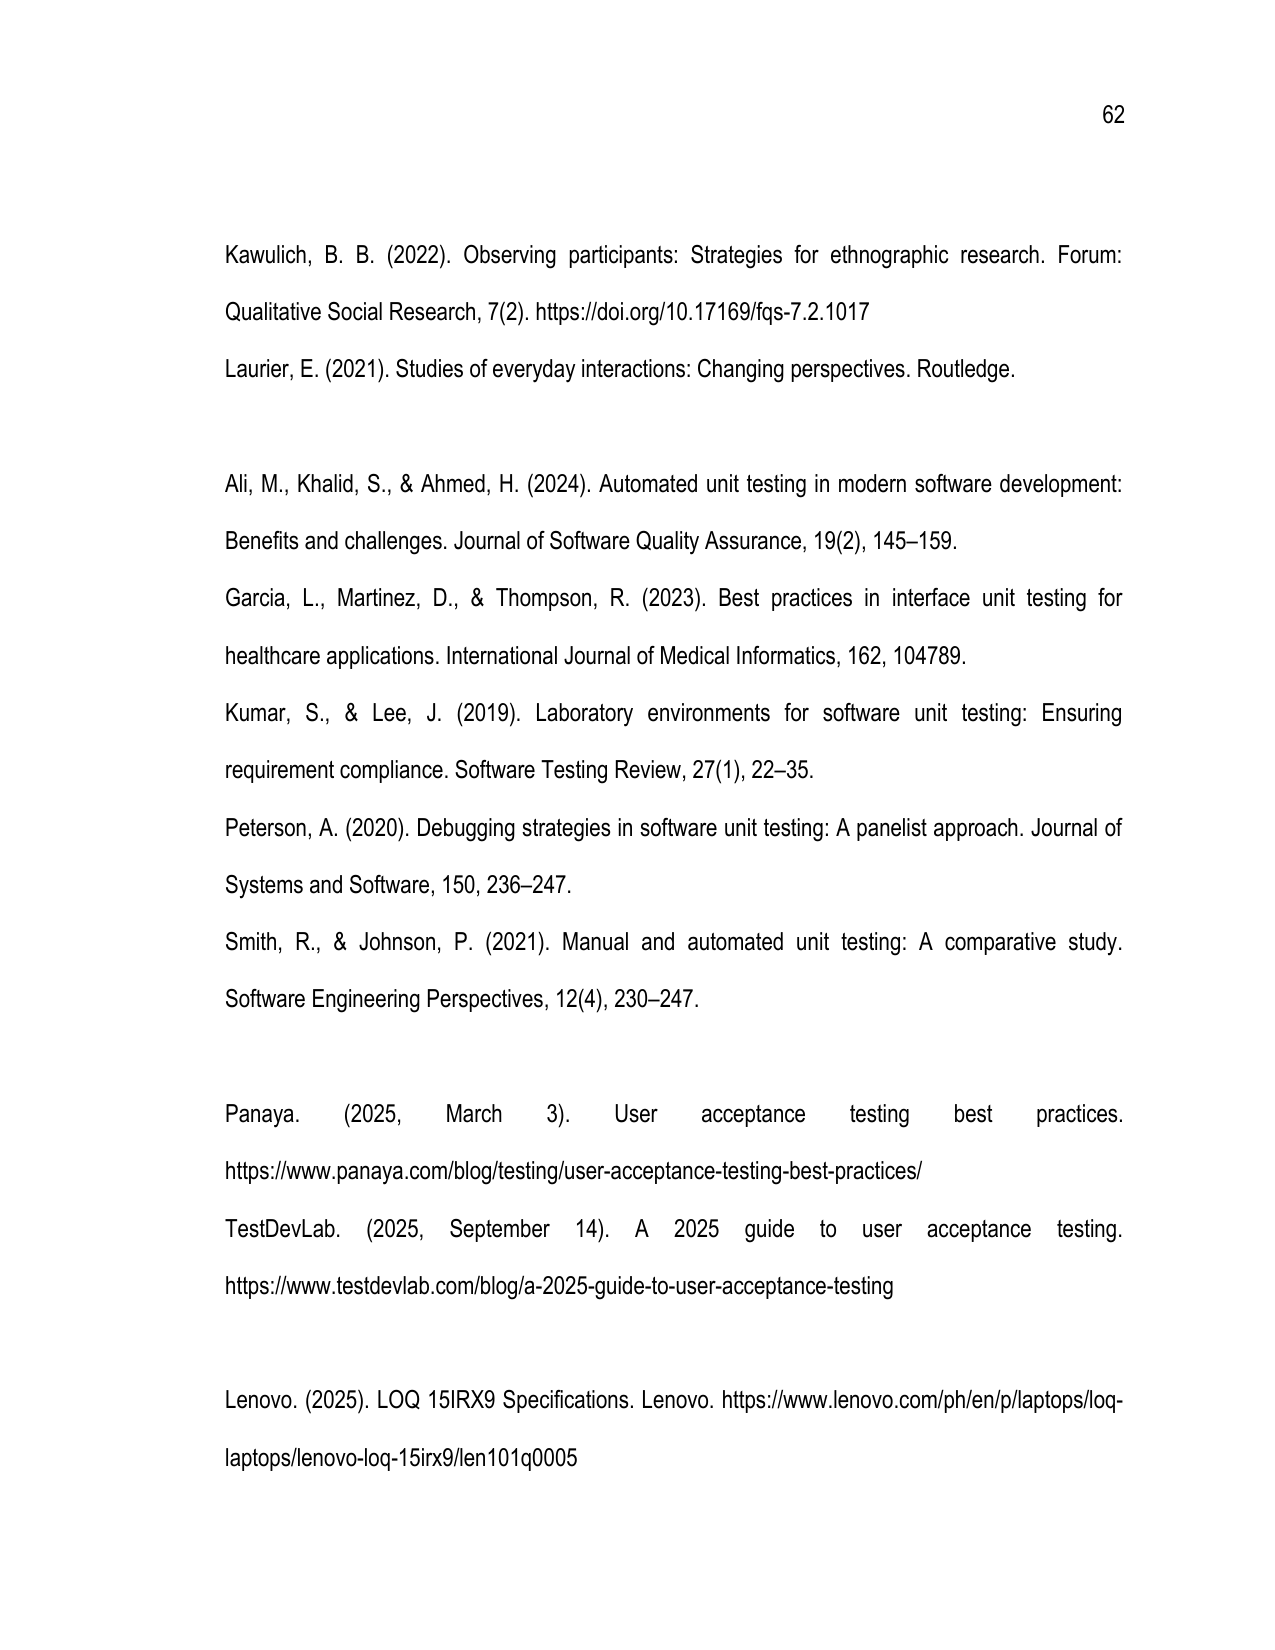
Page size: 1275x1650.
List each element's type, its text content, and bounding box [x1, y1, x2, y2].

text Garcia, L., Martinez, D., & Thompson, R. (2023). Best practices in interface unit testing for healthcare applications. International Journal of Medical Informatics, 162, 104789. [225, 583, 1125, 669]
text TestDevLab. (2025, September 14). A 2025 guide to user acceptance testing. https://www.testdevlab.com/blog/a-2025-guide-to-user-acceptance-testing [225, 1213, 1125, 1299]
text Ali, M., Khalid, S., & Ahmed, H. (2024). Automated unit testing in modern software development: Benefits and challenges. Journal of Software Quality Assurance, 19(2), 145–159. [225, 469, 1125, 555]
text Peterson, A. (2020). Debugging strategies in software unit testing: A panelist approach. Journal of Systems and Software, 150, 236–247. [225, 812, 1125, 898]
text Laurier, E. (2021). Studies of everyday interactions: Changing perspectives. Routledge. [225, 354, 1125, 383]
text Kawulich, B. B. (2022). Observing participants: Strategies for ethnographic research. Forum: Qualitative Social Research, 7(2). https://doi.org/10.17169/fqs-7.2.1017 [225, 239, 1125, 326]
text Panaya. (2025, March 3). User acceptance testing best practices. https://www.panaya.com/blog/testing/user-acceptance-testing-best-practices/ [225, 1099, 1125, 1185]
text Lenovo. (2025). LOQ 15IRX9 Specifications. Lenovo. https://www.lenovo.com/ph/en/p/laptops/loq-laptops/lenovo-loq-15irx9/len101q0005 [225, 1385, 1125, 1471]
text Smith, R., & Johnson, P. (2021). Manual and automated unit testing: A comparative study. Software Engineering Perspectives, 12(4), 230–247. [225, 927, 1125, 1013]
text Kumar, S., & Lee, J. (2019). Laboratory environments for software unit testing: Ensuring requirement compliance. Software Testing Review, 27(1), 22–35. [225, 698, 1125, 784]
